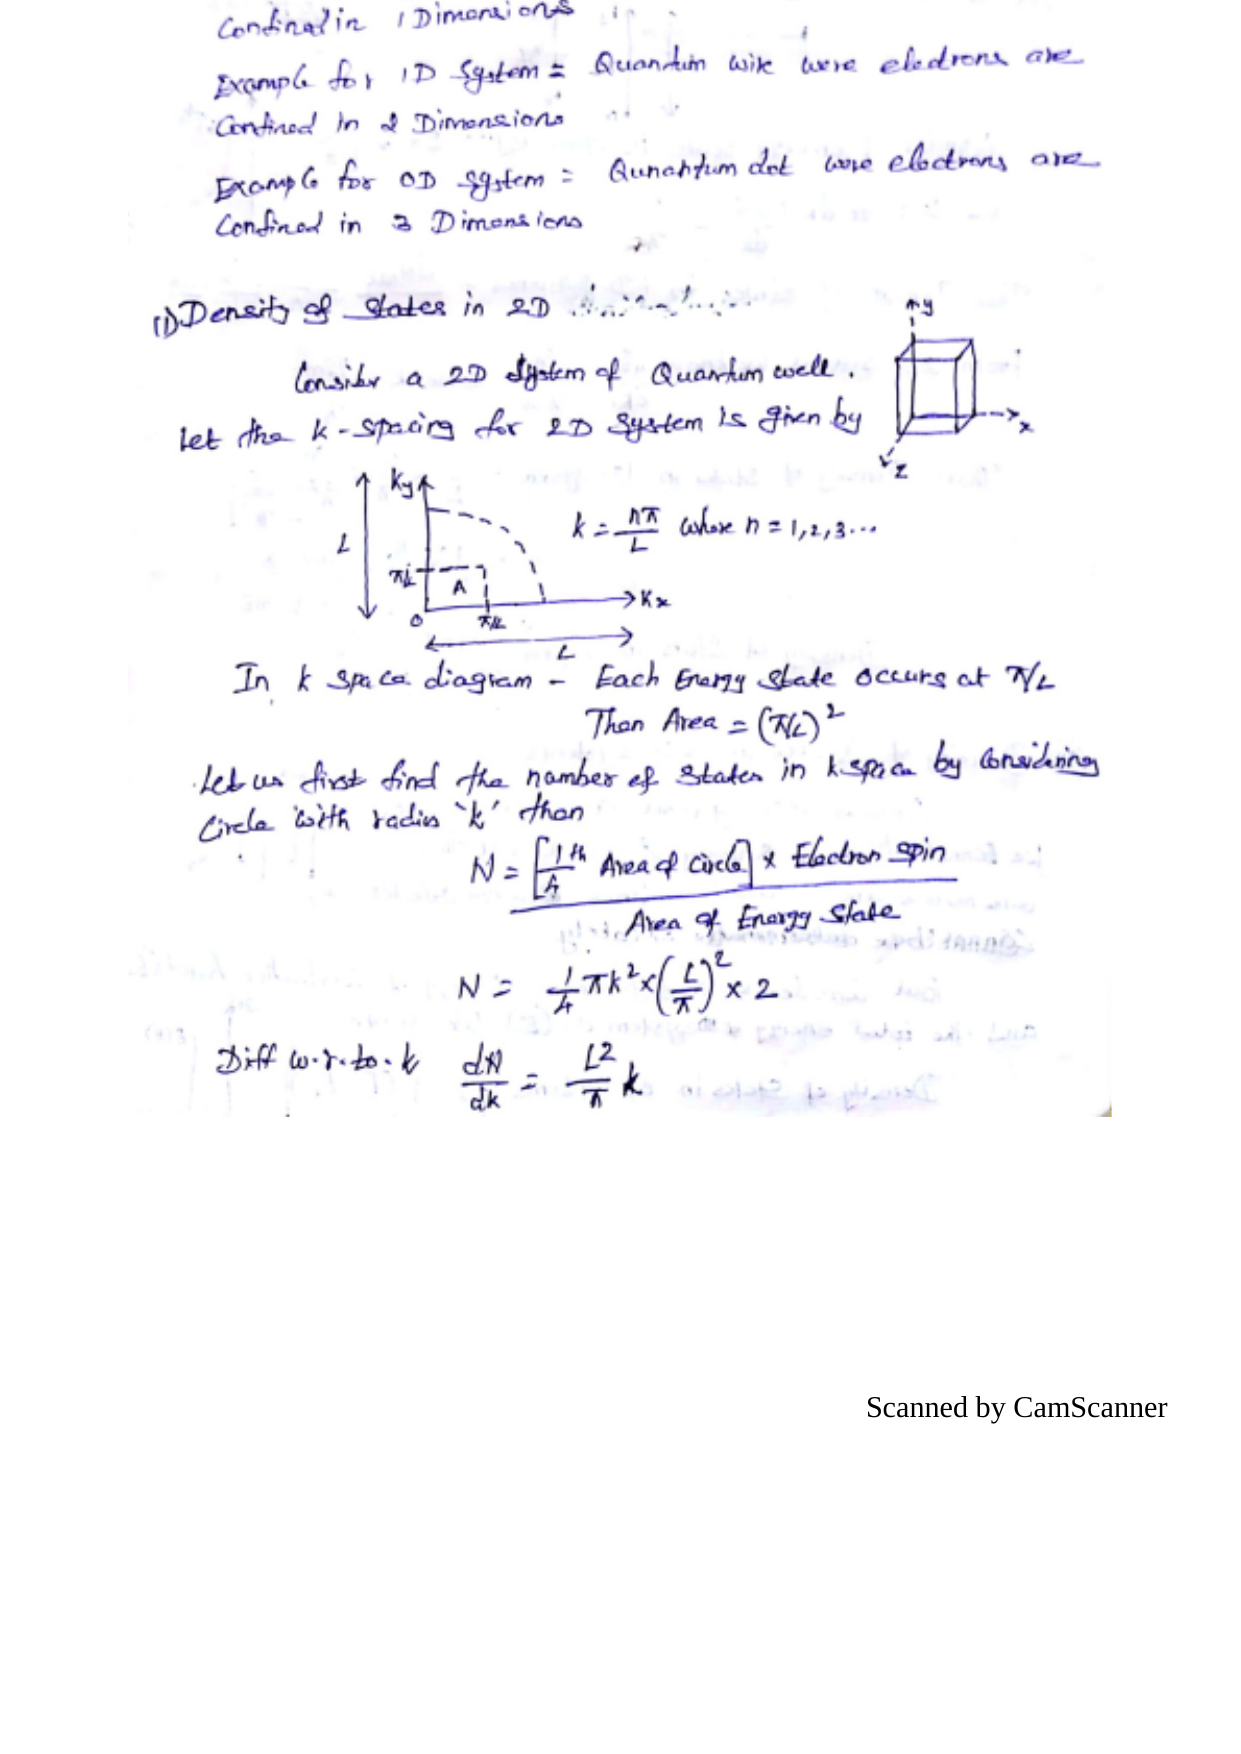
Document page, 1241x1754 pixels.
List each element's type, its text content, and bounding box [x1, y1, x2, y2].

picture [127, 0, 1112, 1117]
